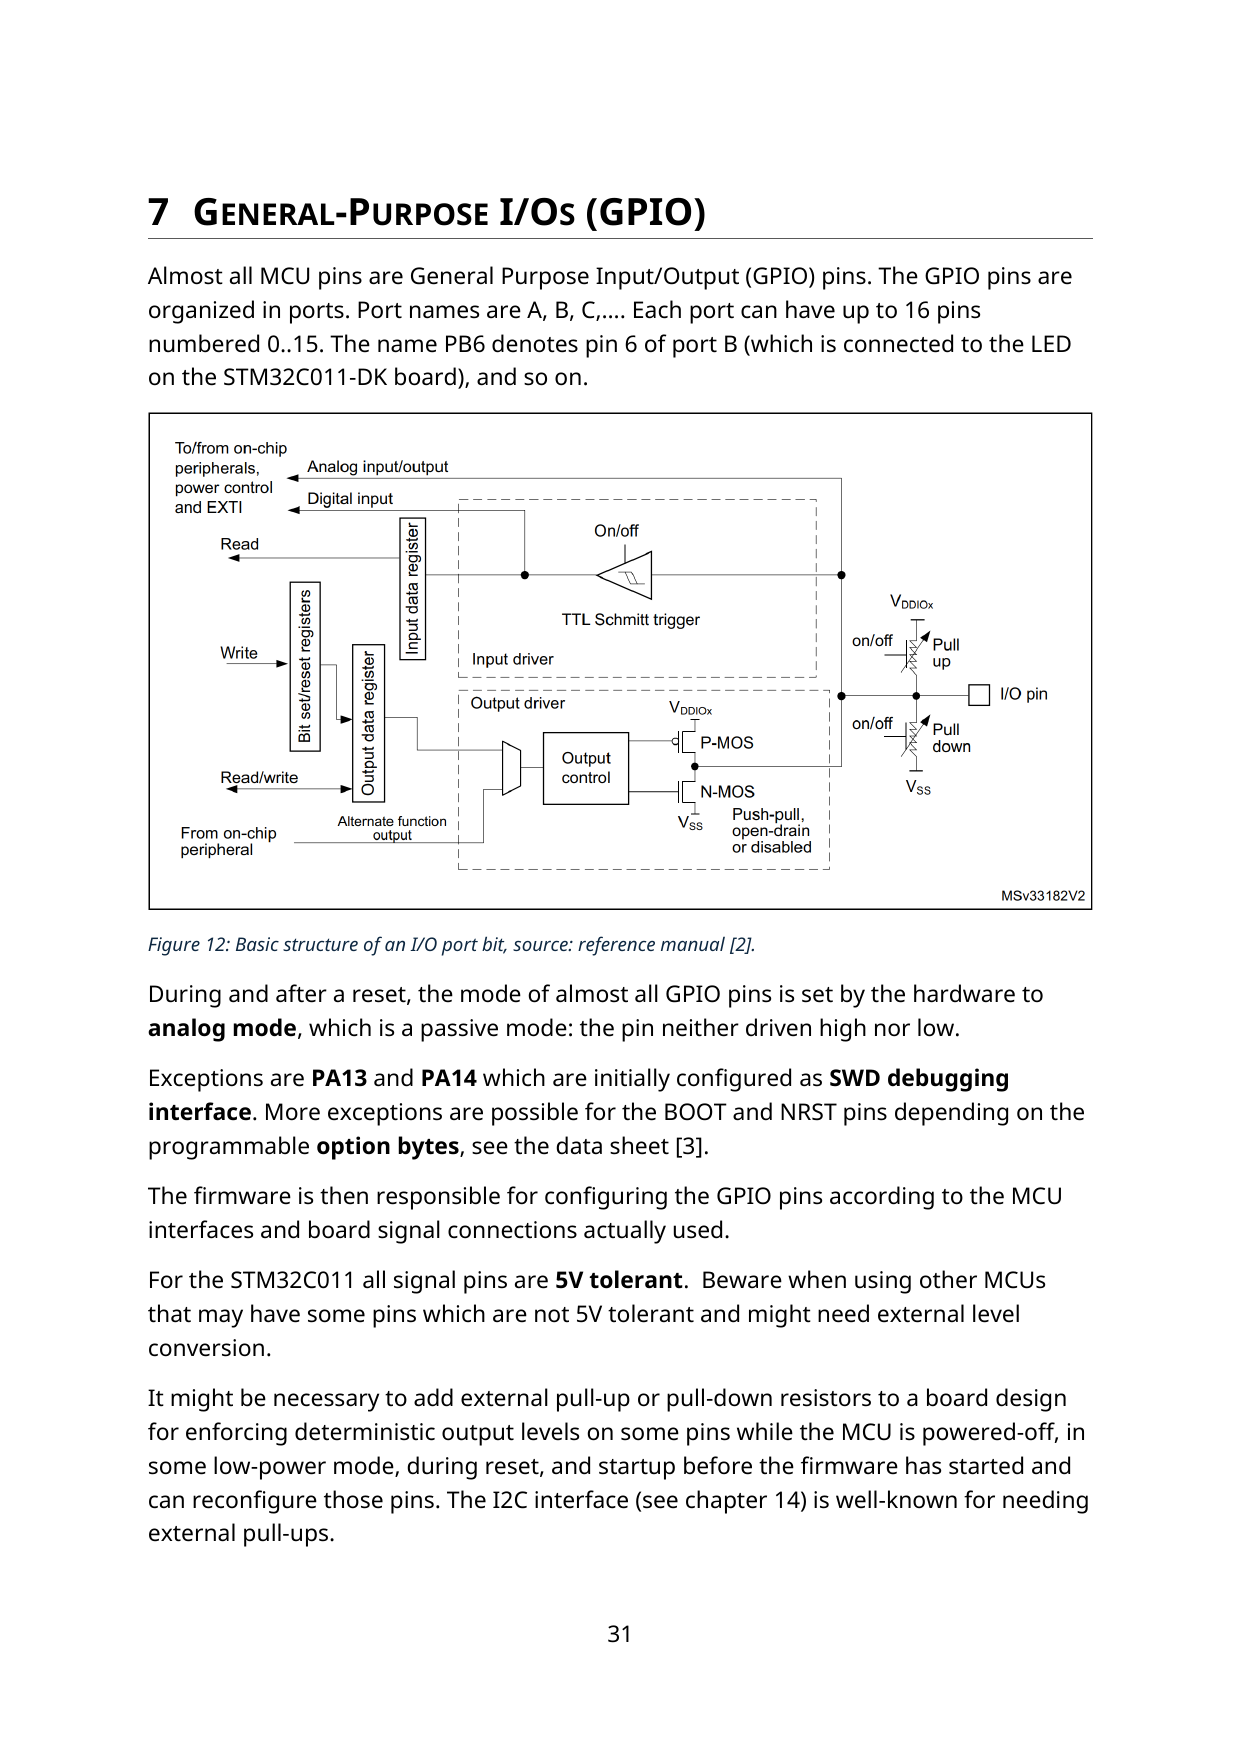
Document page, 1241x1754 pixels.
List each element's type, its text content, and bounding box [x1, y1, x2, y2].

text During and after a reset, the mode of almost all GPIO pins is set by the hardware to analog mode, which is a passive mode: the pin neither driven high nor low. [148, 978, 1093, 1043]
text For the STM32C011 all signal pins are 5V tolerant. Beware when using other MCUs that may have some pins which are not 5V tolerant and might need external level conversion. [148, 1264, 1093, 1363]
text Exceptions are PA13 and PA14 which are initially configured as SWD debugging interface. More exceptions are possible for the BOOT and NRST pins depending on the programmable option bytes, see the data sheet . [148, 1062, 1093, 1161]
text It might be necessary to add external pull-up or pull-down resistors to a board design for enforcing deterministic output levels on some pins while the MCU is powered-off, in some low-power mode, during reset, and startup before the firmware has started and can reconfigure those pins. The I2C interface (see chapter 12) is well-known for needing external pull-ups. [148, 1382, 1093, 1548]
text The firmware is then responsible for configuring the GPIO pins according to the MCU interfaces and board signal connections actually used. [148, 1180, 1093, 1245]
picture [147, 411, 1093, 911]
subtitle General-Purpose I/Os (GPIO) [148, 185, 1093, 238]
text Almost all MCU pins are General Purpose Input/Output (GPIO) pins. The GPIO pins are organized in ports. Port names are A, B, C,…. Each port can have up to 16 pins numbered 0..15. The name PB6 denotes pin 6 of port B (which is connected to the LED on the STM32C011-DK board), and so on. [148, 260, 1093, 392]
text Figure 12: Basic structure of an I/O port bit, source: reference manual . [148, 932, 1093, 957]
